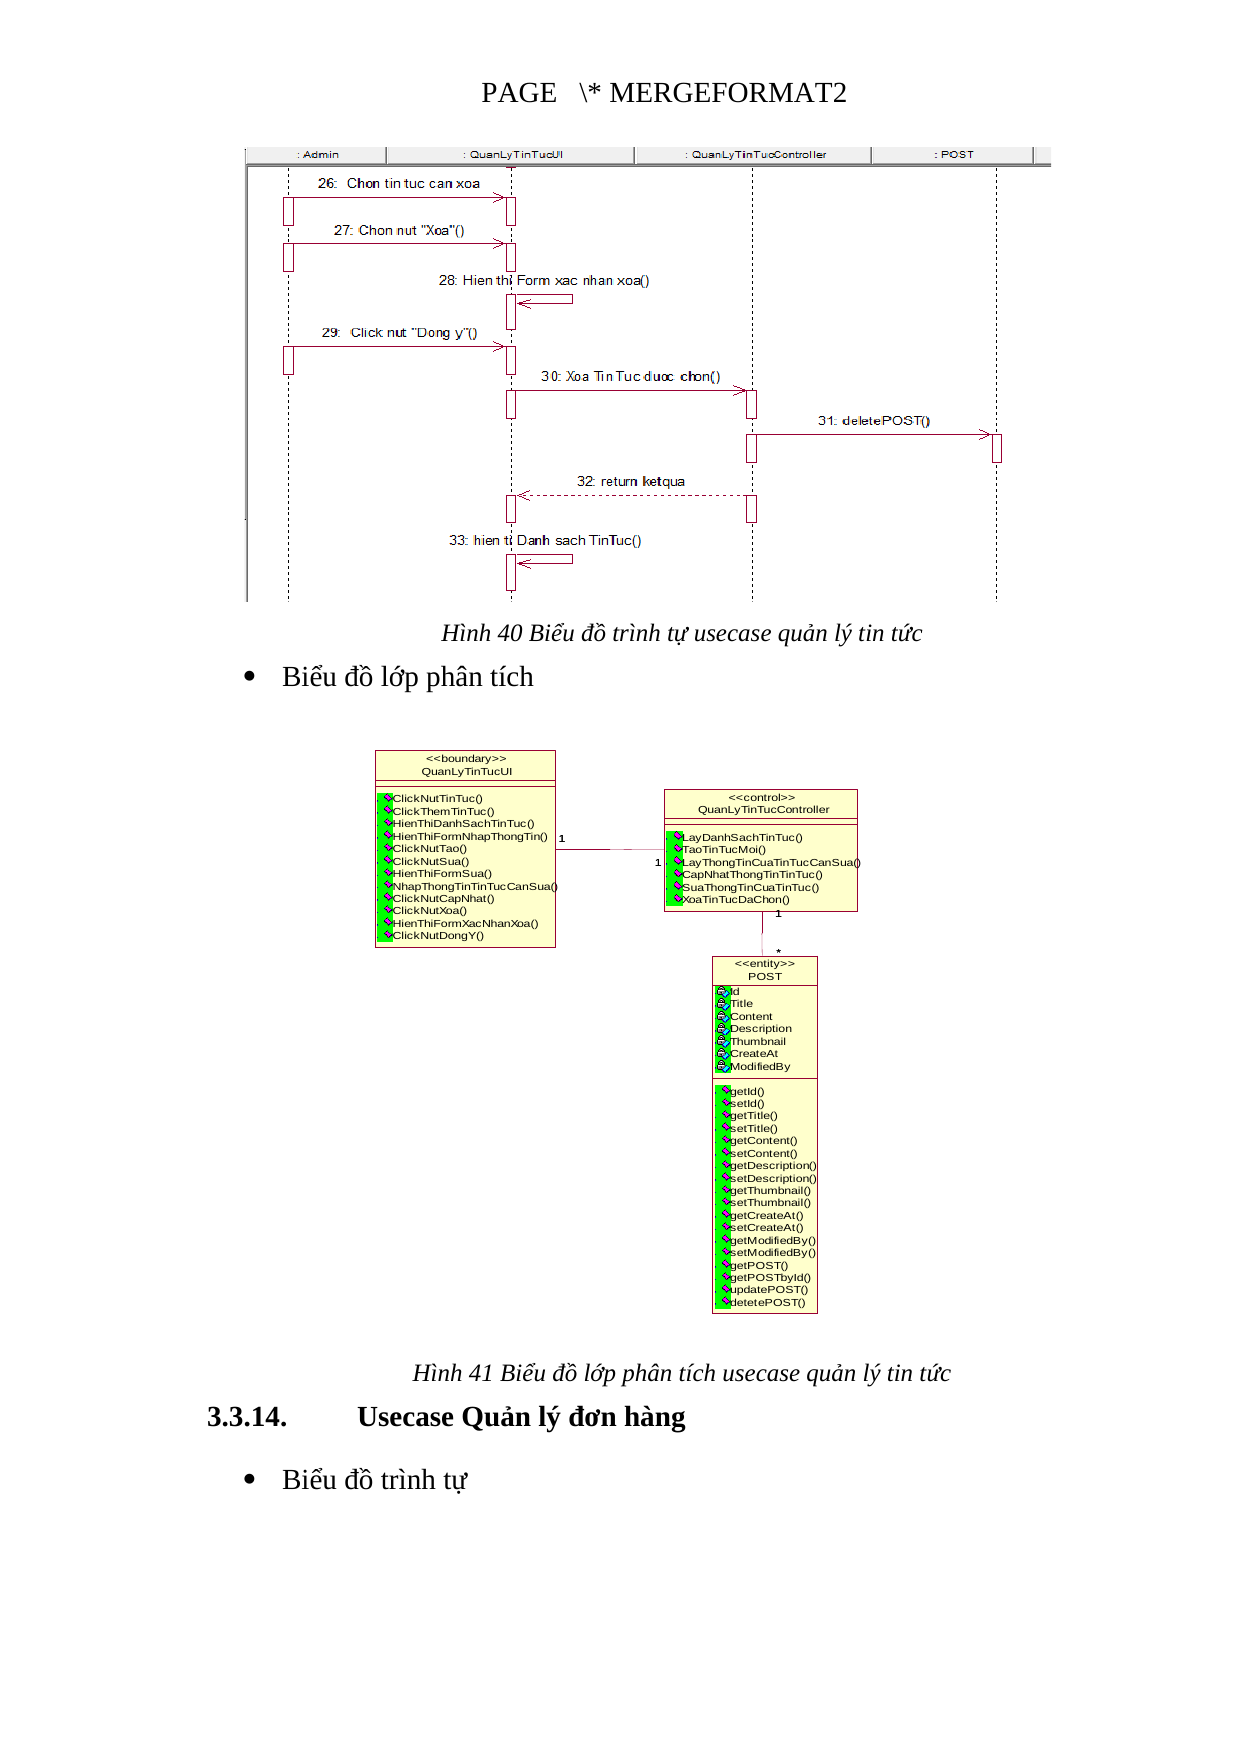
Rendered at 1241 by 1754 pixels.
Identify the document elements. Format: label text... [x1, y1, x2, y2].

list Biểu đồ lớp phân tích [244, 659, 1122, 693]
text Hình 41 Biểu đồ lớp phân tích usecase quản lý tin tức [244, 1358, 1122, 1387]
subtitle Usecase Quản lý đơn hàng [207, 1399, 1122, 1433]
text Hình 40 Biểu đồ trình tự usecase quản lý tin tức [244, 618, 1122, 647]
picture [244, 147, 1052, 602]
list Biểu đồ trình tự [244, 1462, 1122, 1496]
